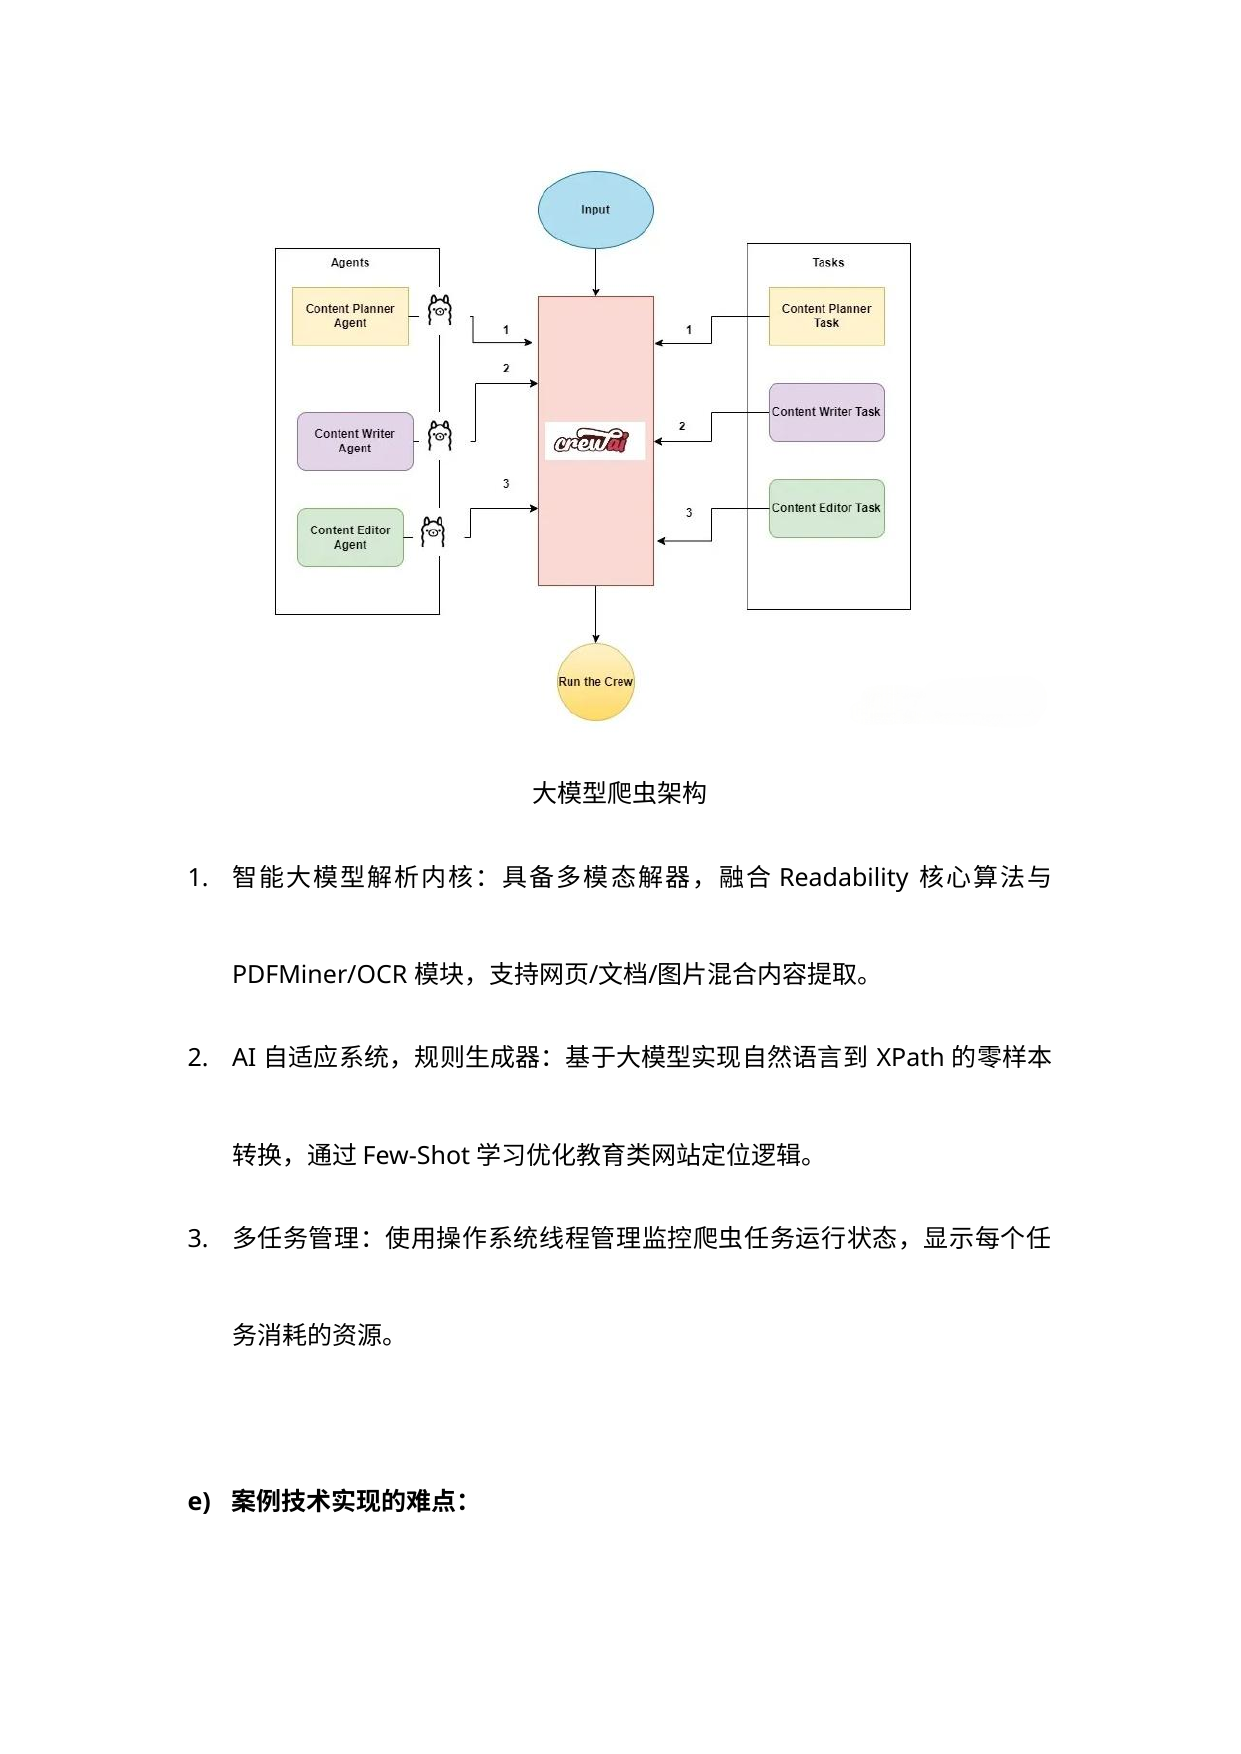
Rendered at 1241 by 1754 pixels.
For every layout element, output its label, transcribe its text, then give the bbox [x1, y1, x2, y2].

text 大模型爬虫架构 [187, 759, 1053, 824]
list 智能大模型解析内核：具备多模态解器，融合Readability 核心算法与 PDFMiner/OCR 模块，支持网页/文档/图片混合内容提取。 [187, 843, 1053, 1005]
list AI 自适应系统，规则生成器：基于大模型实现自然语言到 XPath 的零样本转换，通过 Few-Shot 学习优化教育类网站定位逻辑。 [187, 1023, 1053, 1186]
list 案例技术实现的难点： [187, 1467, 1053, 1532]
list 多任务管理：使用操作系统线程管理监控爬虫任务运行状态，显示每个任务消耗的资源。 [187, 1204, 1053, 1366]
picture [187, 162, 1053, 740]
